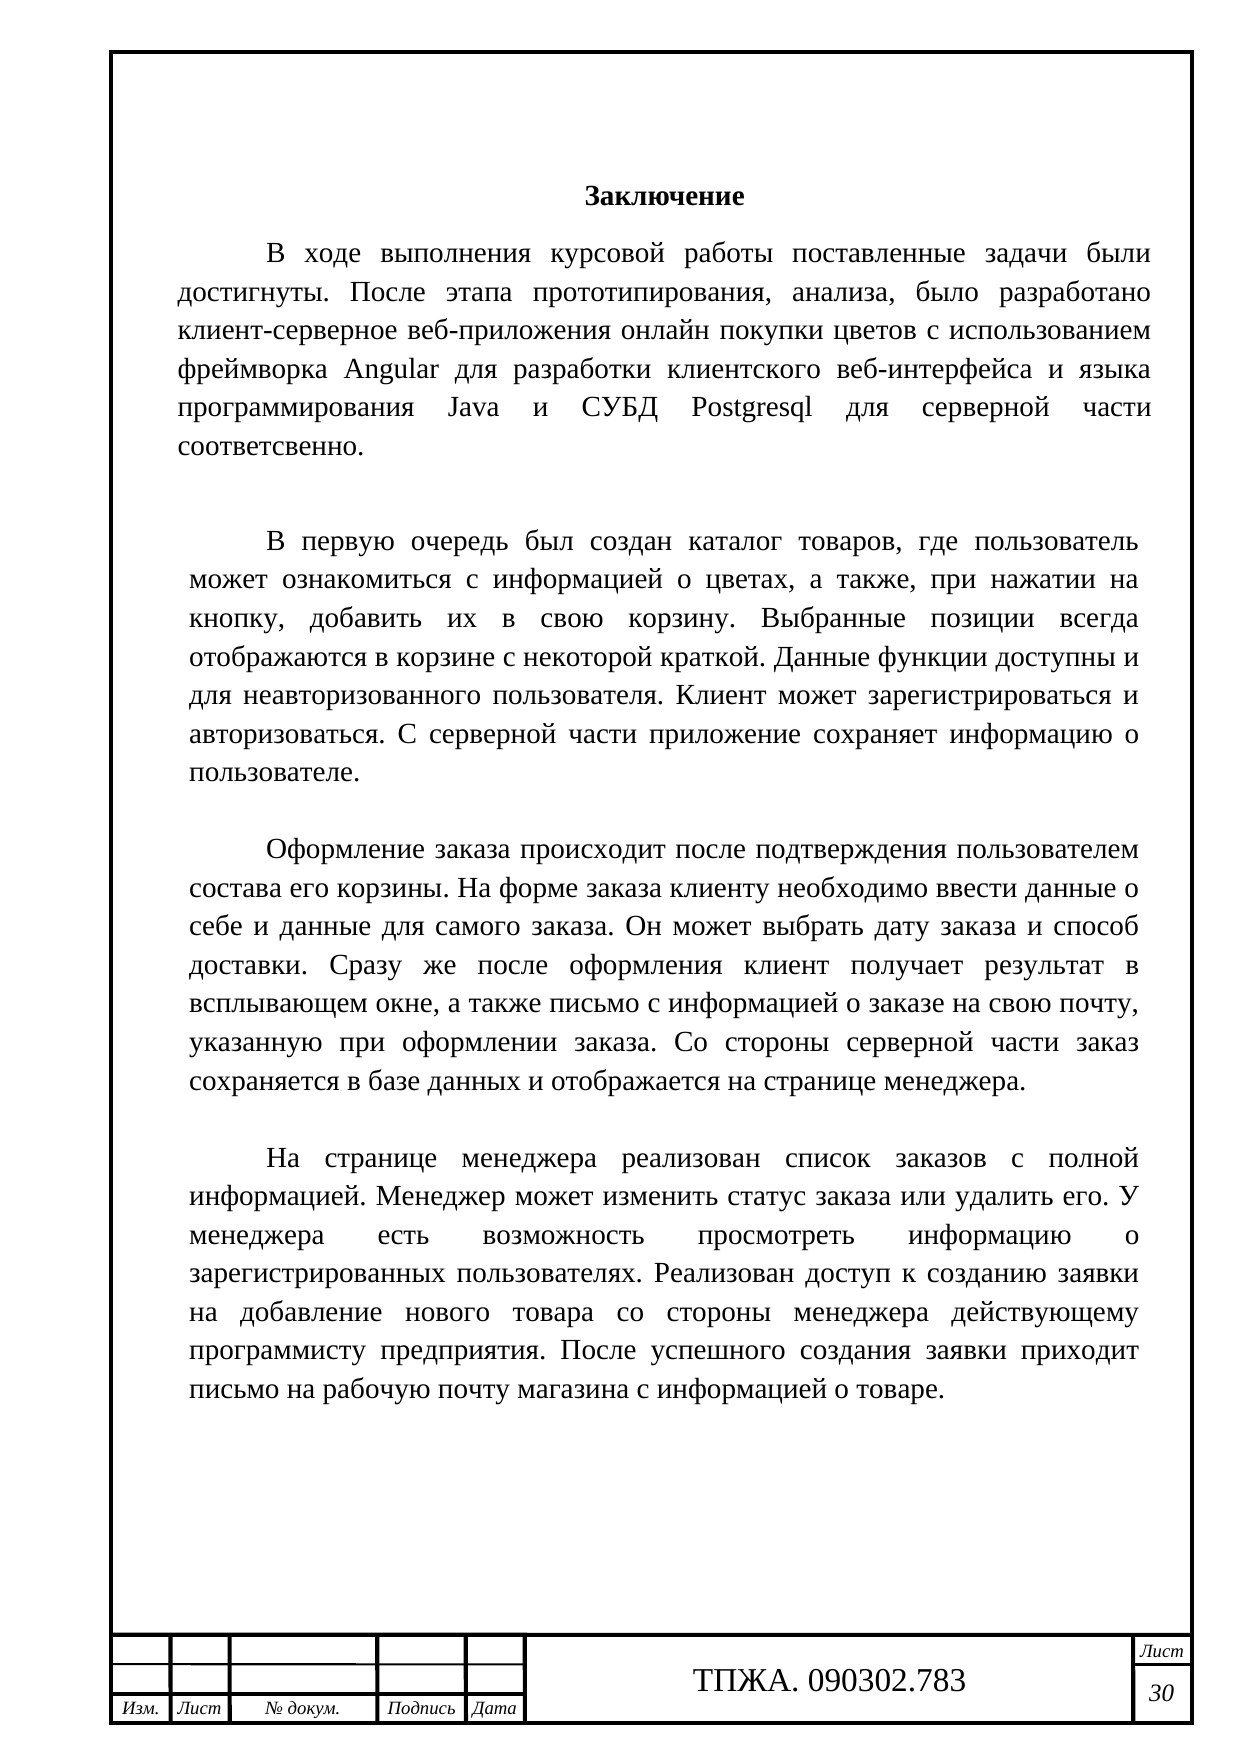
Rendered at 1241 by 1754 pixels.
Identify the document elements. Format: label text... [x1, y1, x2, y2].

text В ходе выполнения курсовой работы поставленные задачи были достигнуты. После этапа прототипирования, анализа, было разработано клиент-серверное веб-приложения онлайн покупки цветов с использованием фреймворка Angular для разработки клиентского веб-интерфейса и языка программирования Java и СУБД Postgresql для серверной части соответсвенно. [177, 235, 1152, 461]
text Оформление заказа происходит после подтверждения пользователем состава его корзины. На форме заказа клиенту необходимо ввести данные о себе и данные для самого заказа. Он может выбрать дату заказа и способ доставки. Сразу же после оформления клиент получает результат в всплывающем окне, а также письмо с информацией о заказе на свою почту, указанную при оформлении заказа. Со стороны серверной части заказ сохраняется в базе данных и отображается на странице менеджера. [189, 831, 1140, 1096]
text На странице менеджера реализован список заказов с полной информацией. Менеджер может изменить статус заказа или удалить его. У менеджера есть возможность просмотреть информацию о зарегистрированных пользователях. Реализован доступ к созданию заявки на добавление нового товара со стороны менеджера действующему программисту предприятия. После успешного создания заявки приходит письмо на рабочую почту магазина с информацией о товаре. [189, 1140, 1140, 1404]
text В первую очередь был создан каталог товаров, где пользователь может ознакомиться с информацией о цветах, а также, при нажатии на кнопку, добавить их в свою корзину. Выбранные позиции всегда отображаются в корзине с некоторой краткой. Данные функции доступны и для неавторизованного пользователя. Клиент может зарегистрироваться и авторизоваться. С серверной части приложение сохраняет информацию о пользователе. [189, 523, 1140, 788]
subtitle Заключение [177, 178, 1152, 212]
